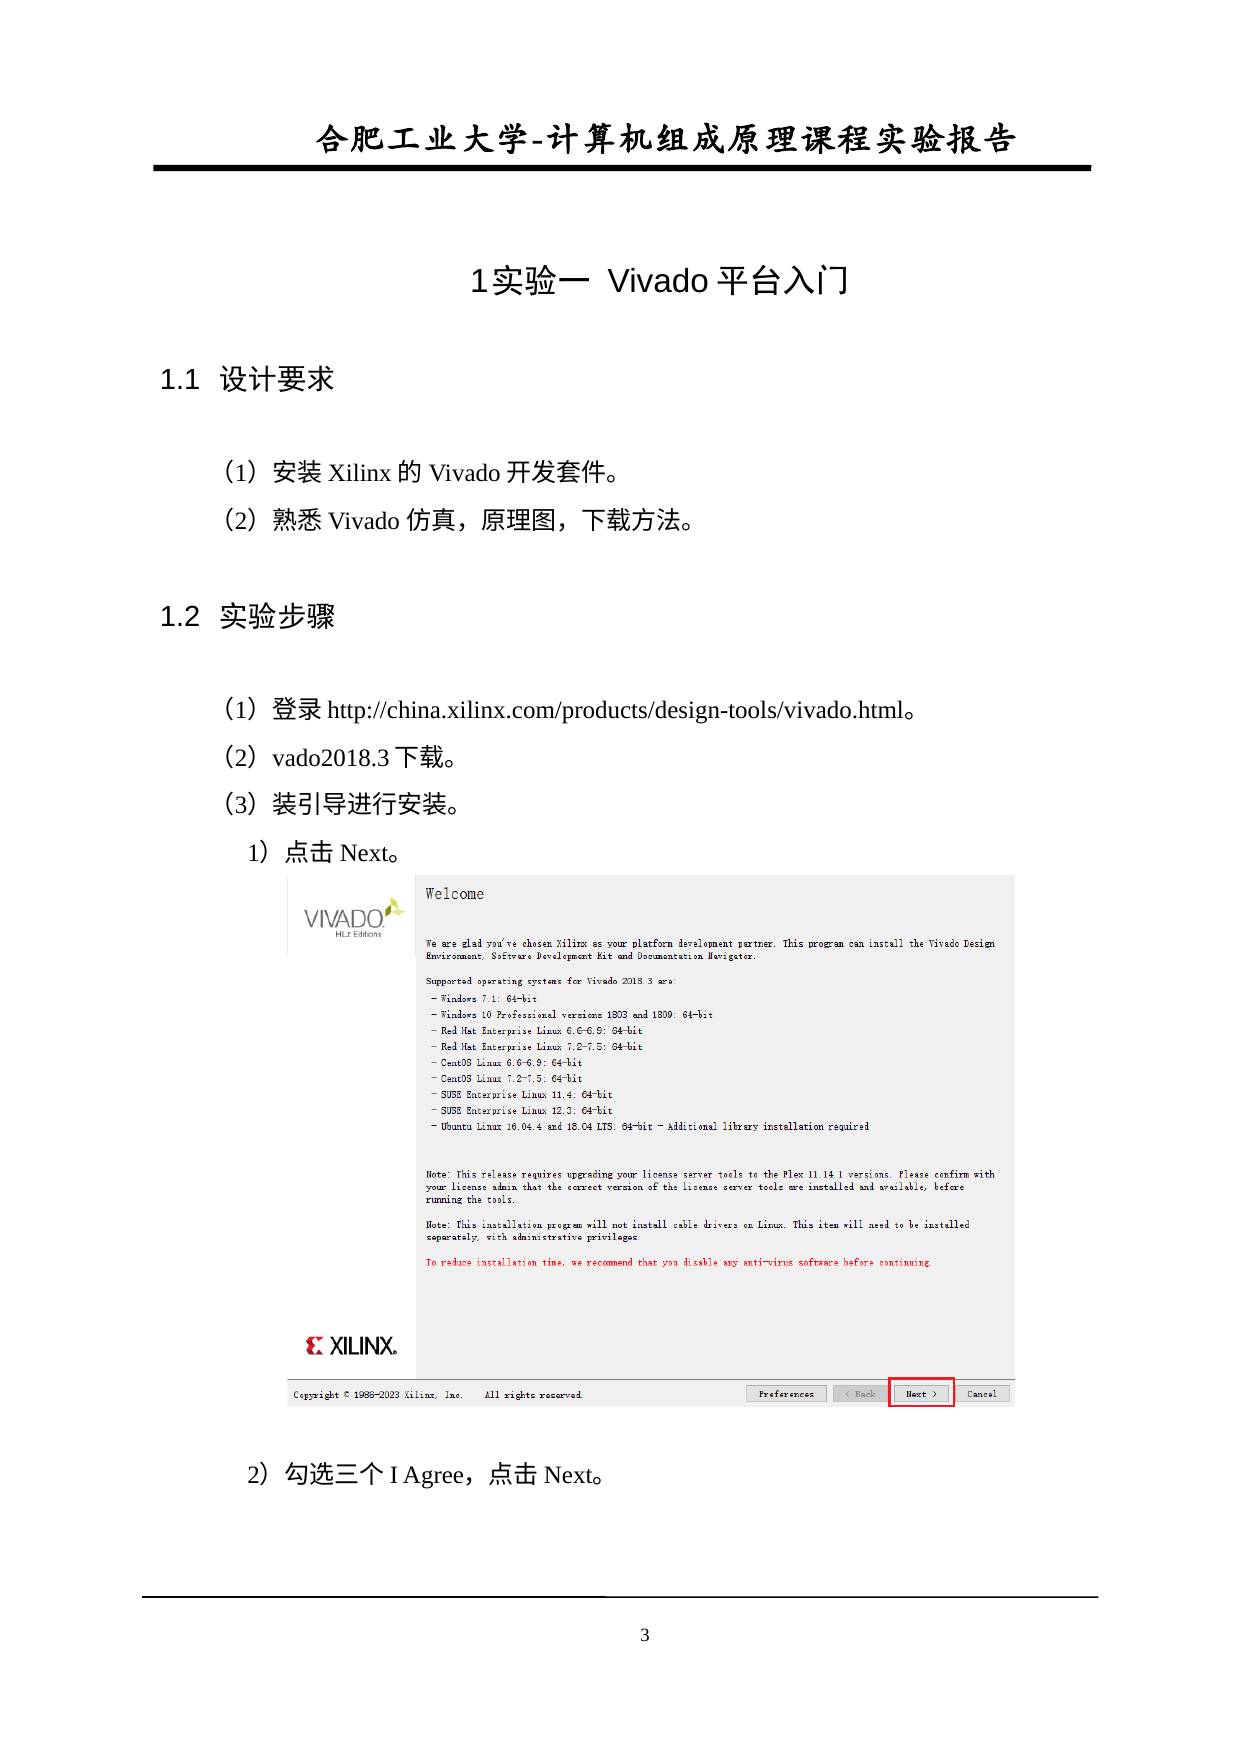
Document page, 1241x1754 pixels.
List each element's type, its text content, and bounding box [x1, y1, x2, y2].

subtitle 设计要求 [159, 353, 1093, 399]
text （2）熟悉 Vivado 仿真，原理图，下载方法。 [159, 494, 1093, 542]
text （1）登录http://china.xilinx.com/products/design-tools/vivado.html。 [159, 684, 1093, 731]
text （3）装引导进行安装。 [159, 779, 1093, 827]
text （1）安装 Xilinx 的 Vivado 开发套件。 [159, 447, 1093, 494]
subtitle 实验一 Vivado平台入门 [159, 255, 1093, 303]
picture [287, 875, 1015, 1407]
subtitle 实验步骤 [159, 590, 1093, 636]
text 2）勾选三个I Agree，点击Next。 [159, 1449, 1093, 1496]
text （2）vado2018.3下载。 [159, 731, 1093, 779]
text 1）点击Next。 [241, 827, 1093, 875]
